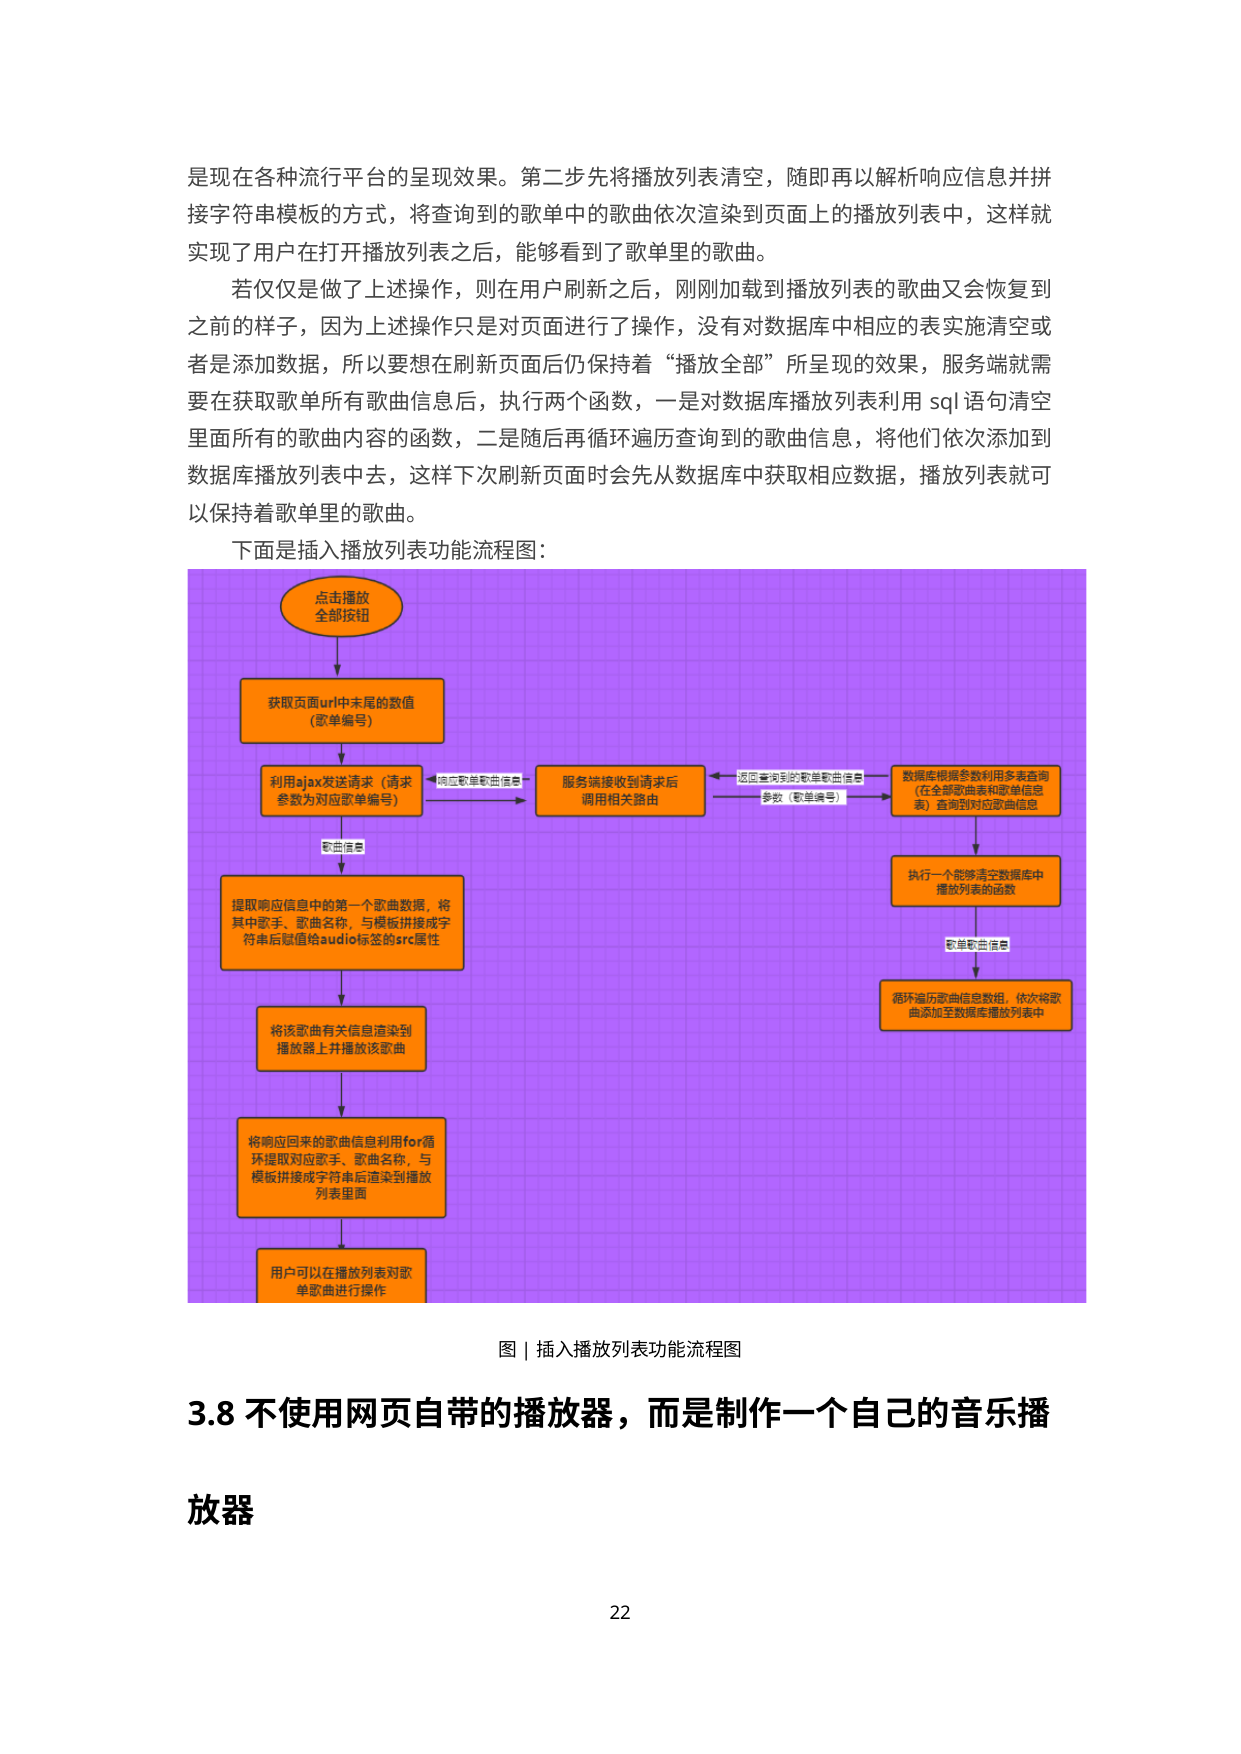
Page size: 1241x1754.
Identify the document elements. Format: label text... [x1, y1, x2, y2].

text 3.8 不使用网页自带的播放器，而是制作一个自己的音乐播放器 [187, 1378, 1053, 1541]
picture [187, 569, 1087, 1303]
text 若仅仅是做了上述操作，则在用户刷新之后，刚刚加载到播放列表的歌曲又会恢复到之前的样子，因为上述操作只是对页面进行了操作，没有对数据库中相应的表实施清空或者是添加数据，所以要想在刷新页面后仍保持着“播放全部”所呈现的效果，服务端就需要在获取歌单所有歌曲信息后，执行两个函数，一是对数据库播放列表利用sql语句清空里面所有的歌曲内容的函数，二是随后再循环遍历查询到的歌曲信息，将他们依次添加到数据库播放列表中去，这样下次刷新页面时会先从数据库中获取相应数据，播放列表就可以保持着歌单里的歌曲。 [187, 272, 1053, 528]
text 图 | 插入播放列表功能流程图 [187, 1332, 1053, 1364]
text 下面是插入播放列表功能流程图： [187, 532, 1053, 565]
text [187, 160, 1053, 267]
